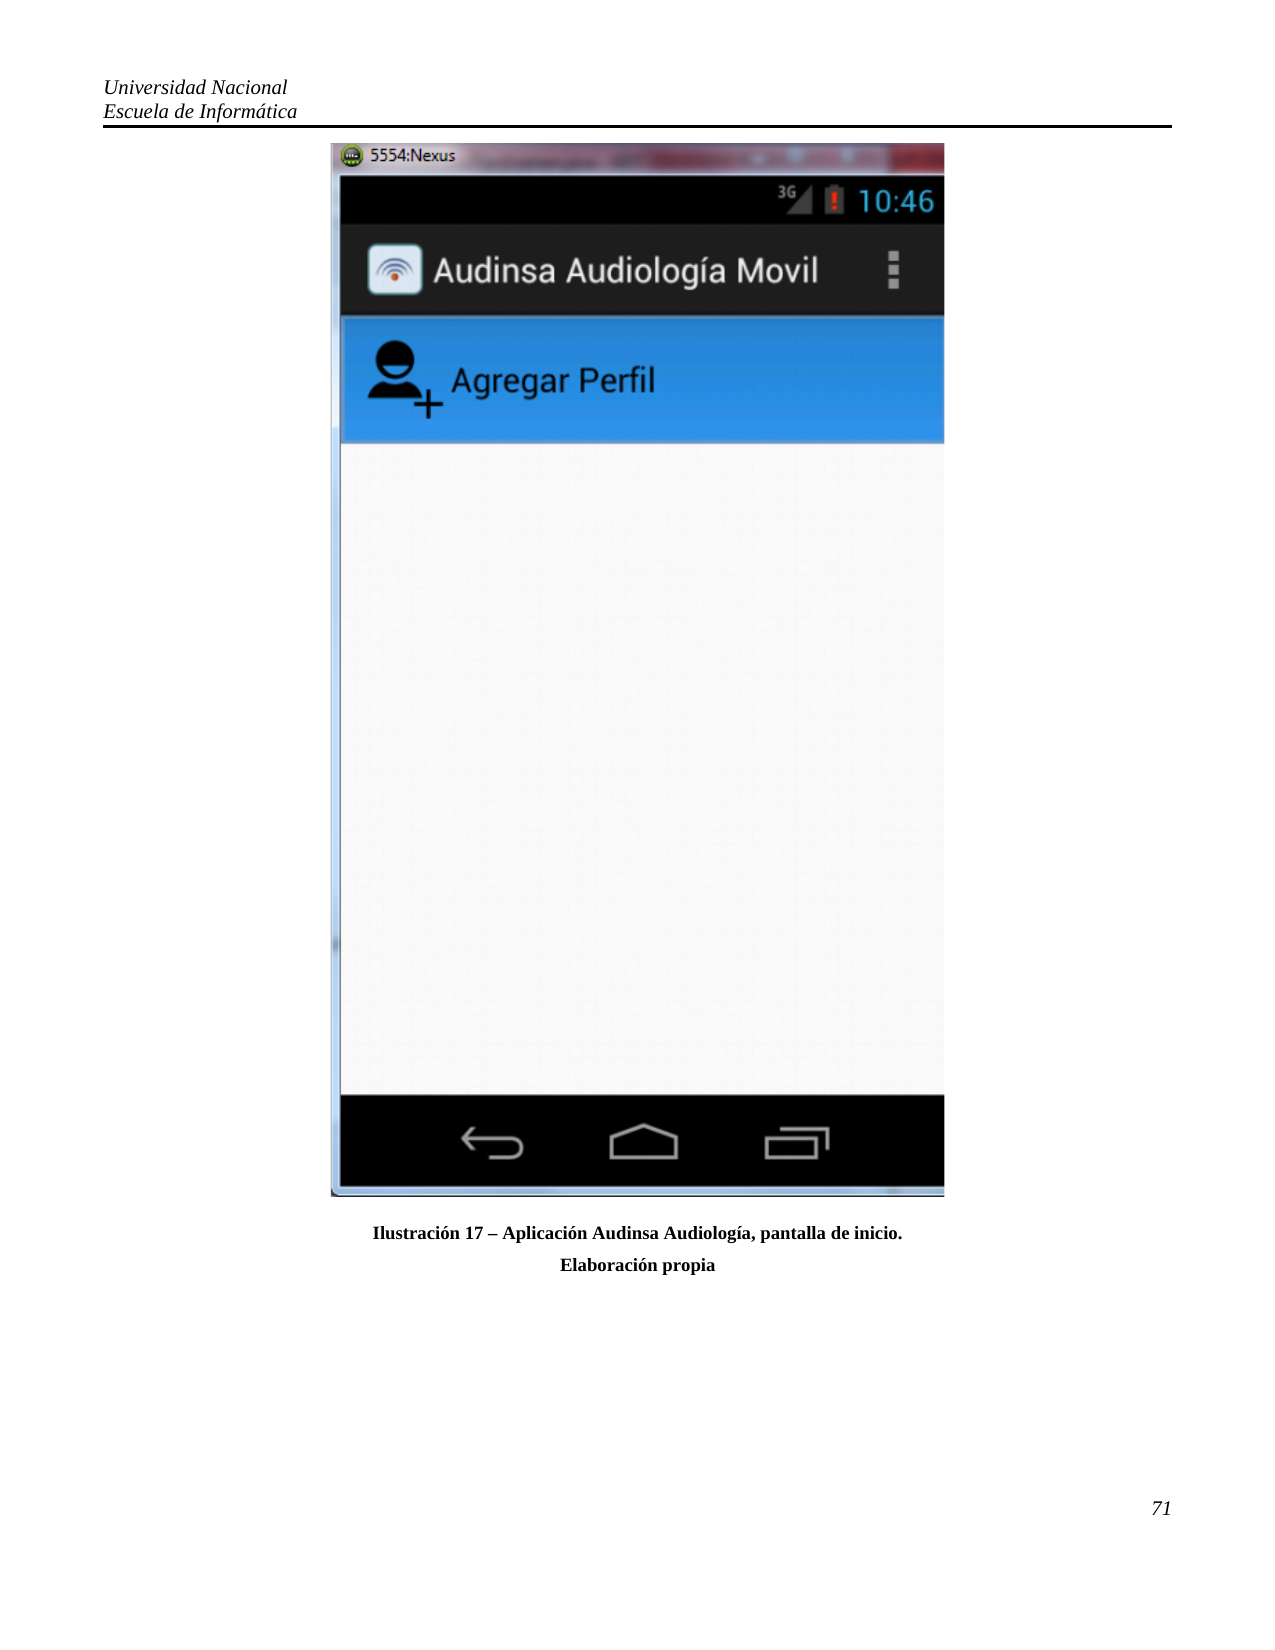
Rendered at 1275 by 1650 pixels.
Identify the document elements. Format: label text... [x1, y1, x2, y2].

text Ilustración 17 – Aplicación Audinsa Audiología, pantalla de inicio. [103, 1222, 1172, 1243]
text Elaboración propia [103, 1254, 1172, 1276]
picture [330, 143, 945, 1197]
